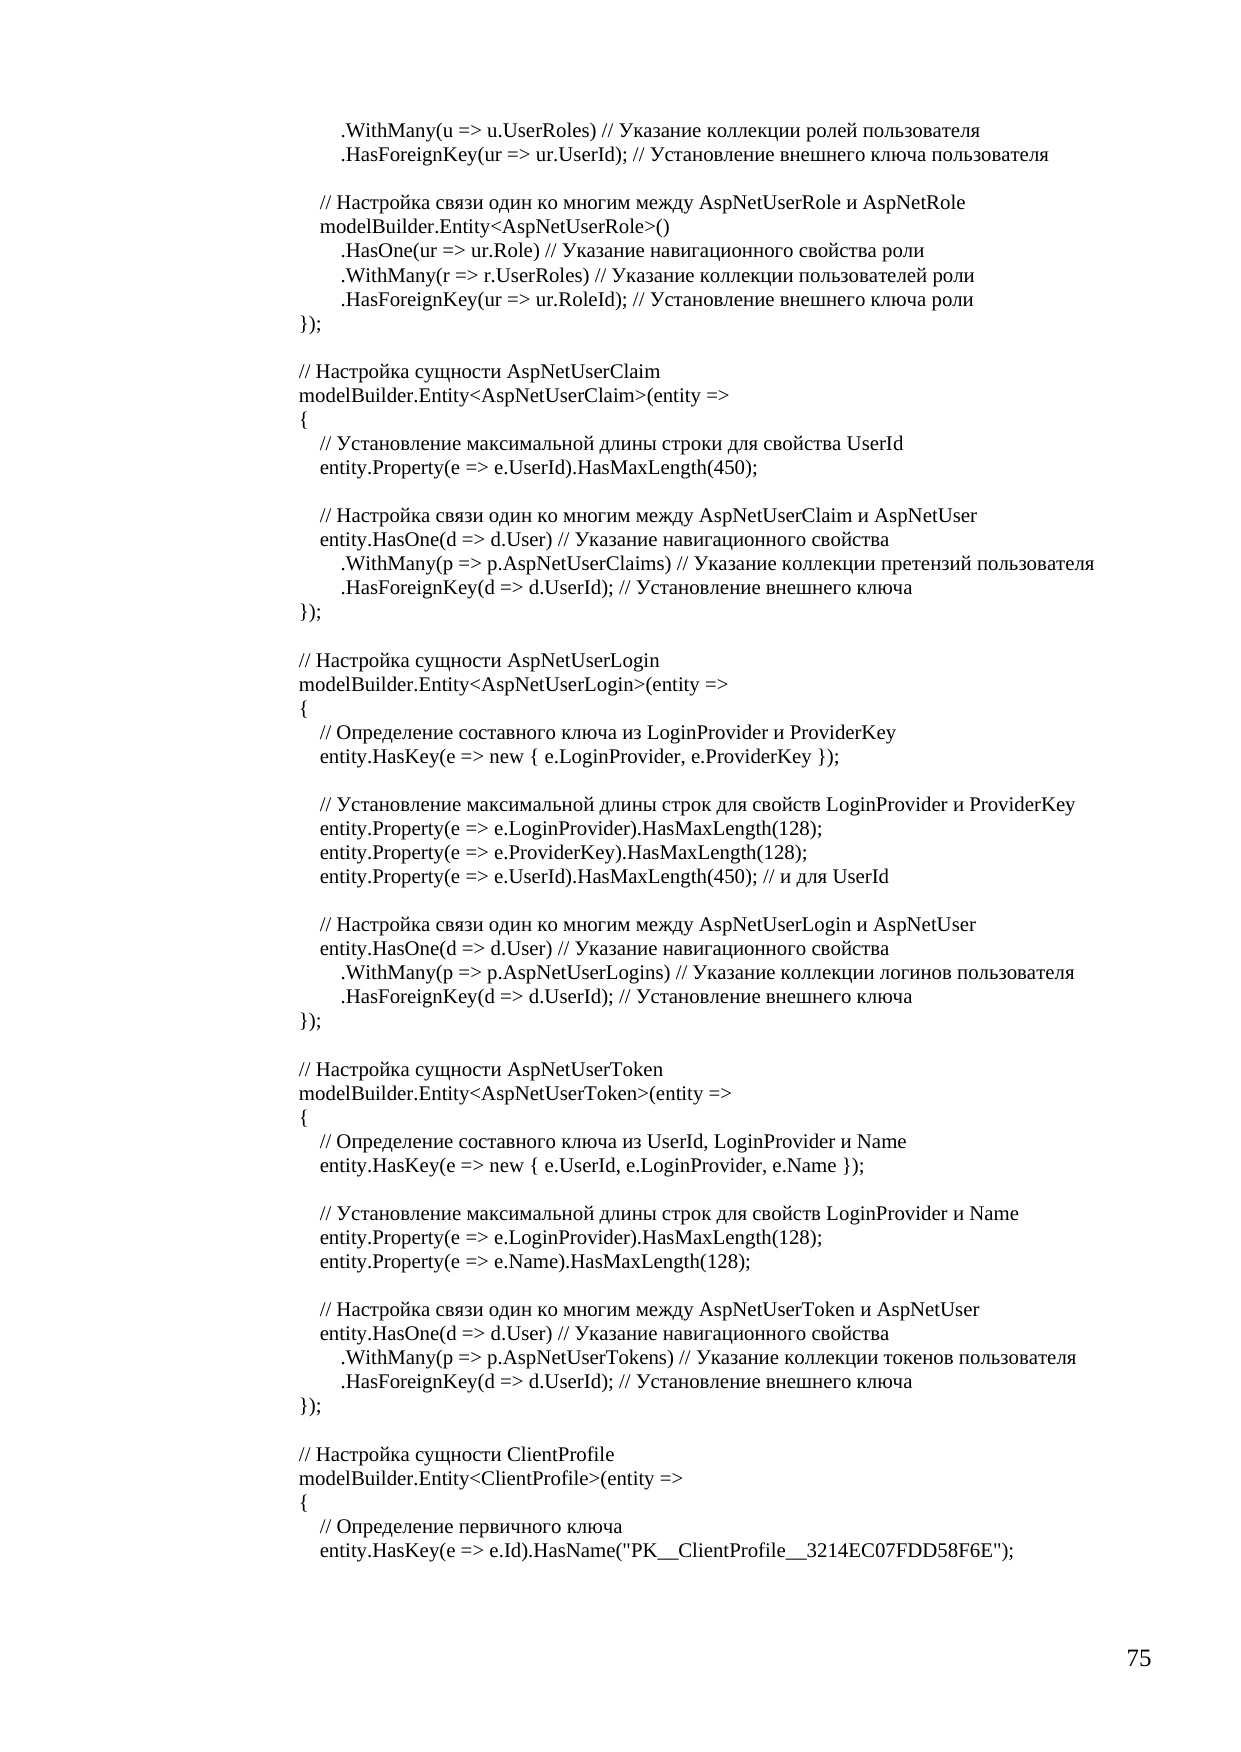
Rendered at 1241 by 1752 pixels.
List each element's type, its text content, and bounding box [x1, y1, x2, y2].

text .WithMany(u => u.UserRoles) // Указание коллекции ролей пользователя [177, 118, 1152, 142]
text // Настройка сущности AspNetUserLogin [177, 647, 1152, 672]
text modelBuilder.Entity<AspNetUserToken>(entity => [177, 1081, 1152, 1105]
text .HasForeignKey(ur => ur.UserId); // Установление внешнего ключа пользователя [177, 142, 1152, 166]
text // Установление максимальной длины строки для свойства UserId [177, 431, 1152, 455]
text // Настройка связи один ко многим между AspNetUserClaim и AspNetUser [177, 503, 1152, 527]
text { [177, 1105, 1152, 1129]
text .WithMany(p => p.AspNetUserLogins) // Указание коллекции логинов пользователя [177, 960, 1152, 984]
text // Определение составного ключа из LoginProvider и ProviderKey [177, 720, 1152, 744]
text { [177, 407, 1152, 431]
text .HasForeignKey(d => d.UserId); // Установление внешнего ключа [177, 984, 1152, 1008]
text // Установление максимальной длины строк для свойств LoginProvider и Name [177, 1201, 1152, 1225]
text .HasForeignKey(ur => ur.RoleId); // Установление внешнего ключа роли [177, 287, 1152, 311]
text entity.Property(e => e.UserId).HasMaxLength(450); [177, 455, 1152, 479]
text { [177, 696, 1152, 720]
text entity.HasOne(d => d.User) // Указание навигационного свойства [177, 527, 1152, 551]
text .WithMany(p => p.AspNetUserTokens) // Указание коллекции токенов пользователя [177, 1345, 1152, 1369]
text // Настройка сущности AspNetUserToken [177, 1057, 1152, 1081]
text .HasForeignKey(d => d.UserId); // Установление внешнего ключа [177, 575, 1152, 599]
text // Настройка сущности ClientProfile [177, 1442, 1152, 1466]
text entity.HasOne(d => d.User) // Указание навигационного свойства [177, 936, 1152, 960]
text }); [177, 311, 1152, 335]
text // Настройка связи один ко многим между AspNetUserToken и AspNetUser [177, 1297, 1152, 1321]
text entity.HasKey(e => e.Id).HasName("PK__ClientProfile__3214EC07FDD58F6E"); [177, 1538, 1152, 1562]
text // Настройка сущности AspNetUserClaim [177, 359, 1152, 383]
text .HasOne(ur => ur.Role) // Указание навигационного свойства роли [177, 238, 1152, 262]
text }); [177, 1393, 1152, 1417]
text .HasForeignKey(d => d.UserId); // Установление внешнего ключа [177, 1369, 1152, 1393]
text entity.Property(e => e.Name).HasMaxLength(128); [177, 1249, 1152, 1273]
text // Определение первичного ключа [177, 1514, 1152, 1538]
text // Определение составного ключа из UserId, LoginProvider и Name [177, 1129, 1152, 1153]
text { [177, 1490, 1152, 1514]
text entity.Property(e => e.LoginProvider).HasMaxLength(128); [177, 816, 1152, 840]
text // Настройка связи один ко многим между AspNetUserRole и AspNetRole [177, 190, 1152, 214]
text // Настройка связи один ко многим между AspNetUserLogin и AspNetUser [177, 912, 1152, 936]
text entity.HasKey(e => new { e.UserId, e.LoginProvider, e.Name }); [177, 1153, 1152, 1177]
text entity.HasOne(d => d.User) // Указание навигационного свойства [177, 1321, 1152, 1345]
text modelBuilder.Entity<AspNetUserClaim>(entity => [177, 383, 1152, 407]
text // Установление максимальной длины строк для свойств LoginProvider и ProviderKey [177, 792, 1152, 816]
text .WithMany(r => r.UserRoles) // Указание коллекции пользователей роли [177, 262, 1152, 287]
text .WithMany(p => p.AspNetUserClaims) // Указание коллекции претензий пользователя [177, 551, 1152, 575]
text entity.Property(e => e.LoginProvider).HasMaxLength(128); [177, 1225, 1152, 1249]
text entity.HasKey(e => new { e.LoginProvider, e.ProviderKey }); [177, 744, 1152, 768]
text modelBuilder.Entity<ClientProfile>(entity => [177, 1466, 1152, 1490]
text modelBuilder.Entity<AspNetUserRole>() [177, 214, 1152, 238]
text }); [177, 1008, 1152, 1032]
text entity.Property(e => e.ProviderKey).HasMaxLength(128); [177, 840, 1152, 864]
text entity.Property(e => e.UserId).HasMaxLength(450); // и для UserId [177, 864, 1152, 888]
text modelBuilder.Entity<AspNetUserLogin>(entity => [177, 672, 1152, 696]
text }); [177, 599, 1152, 623]
